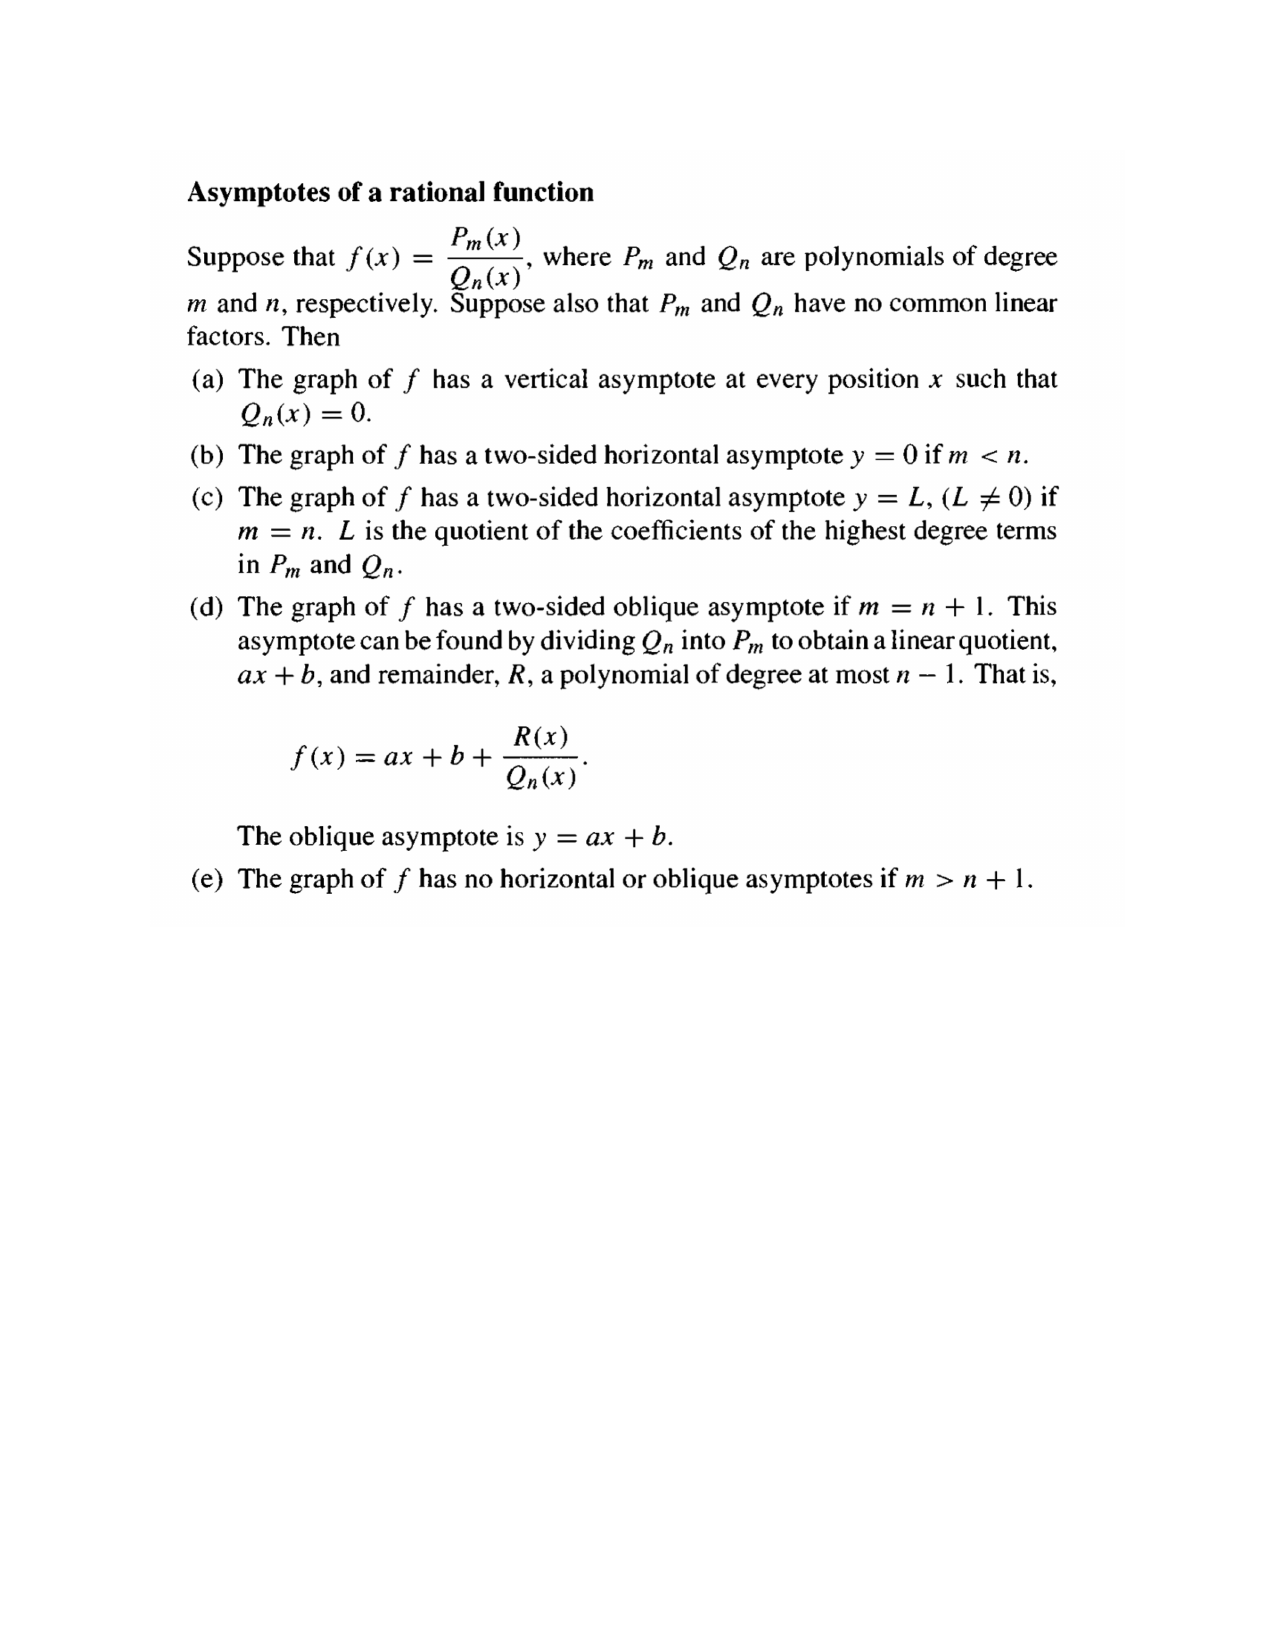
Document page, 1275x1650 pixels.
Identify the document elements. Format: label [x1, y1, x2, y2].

picture [150, 150, 1125, 927]
